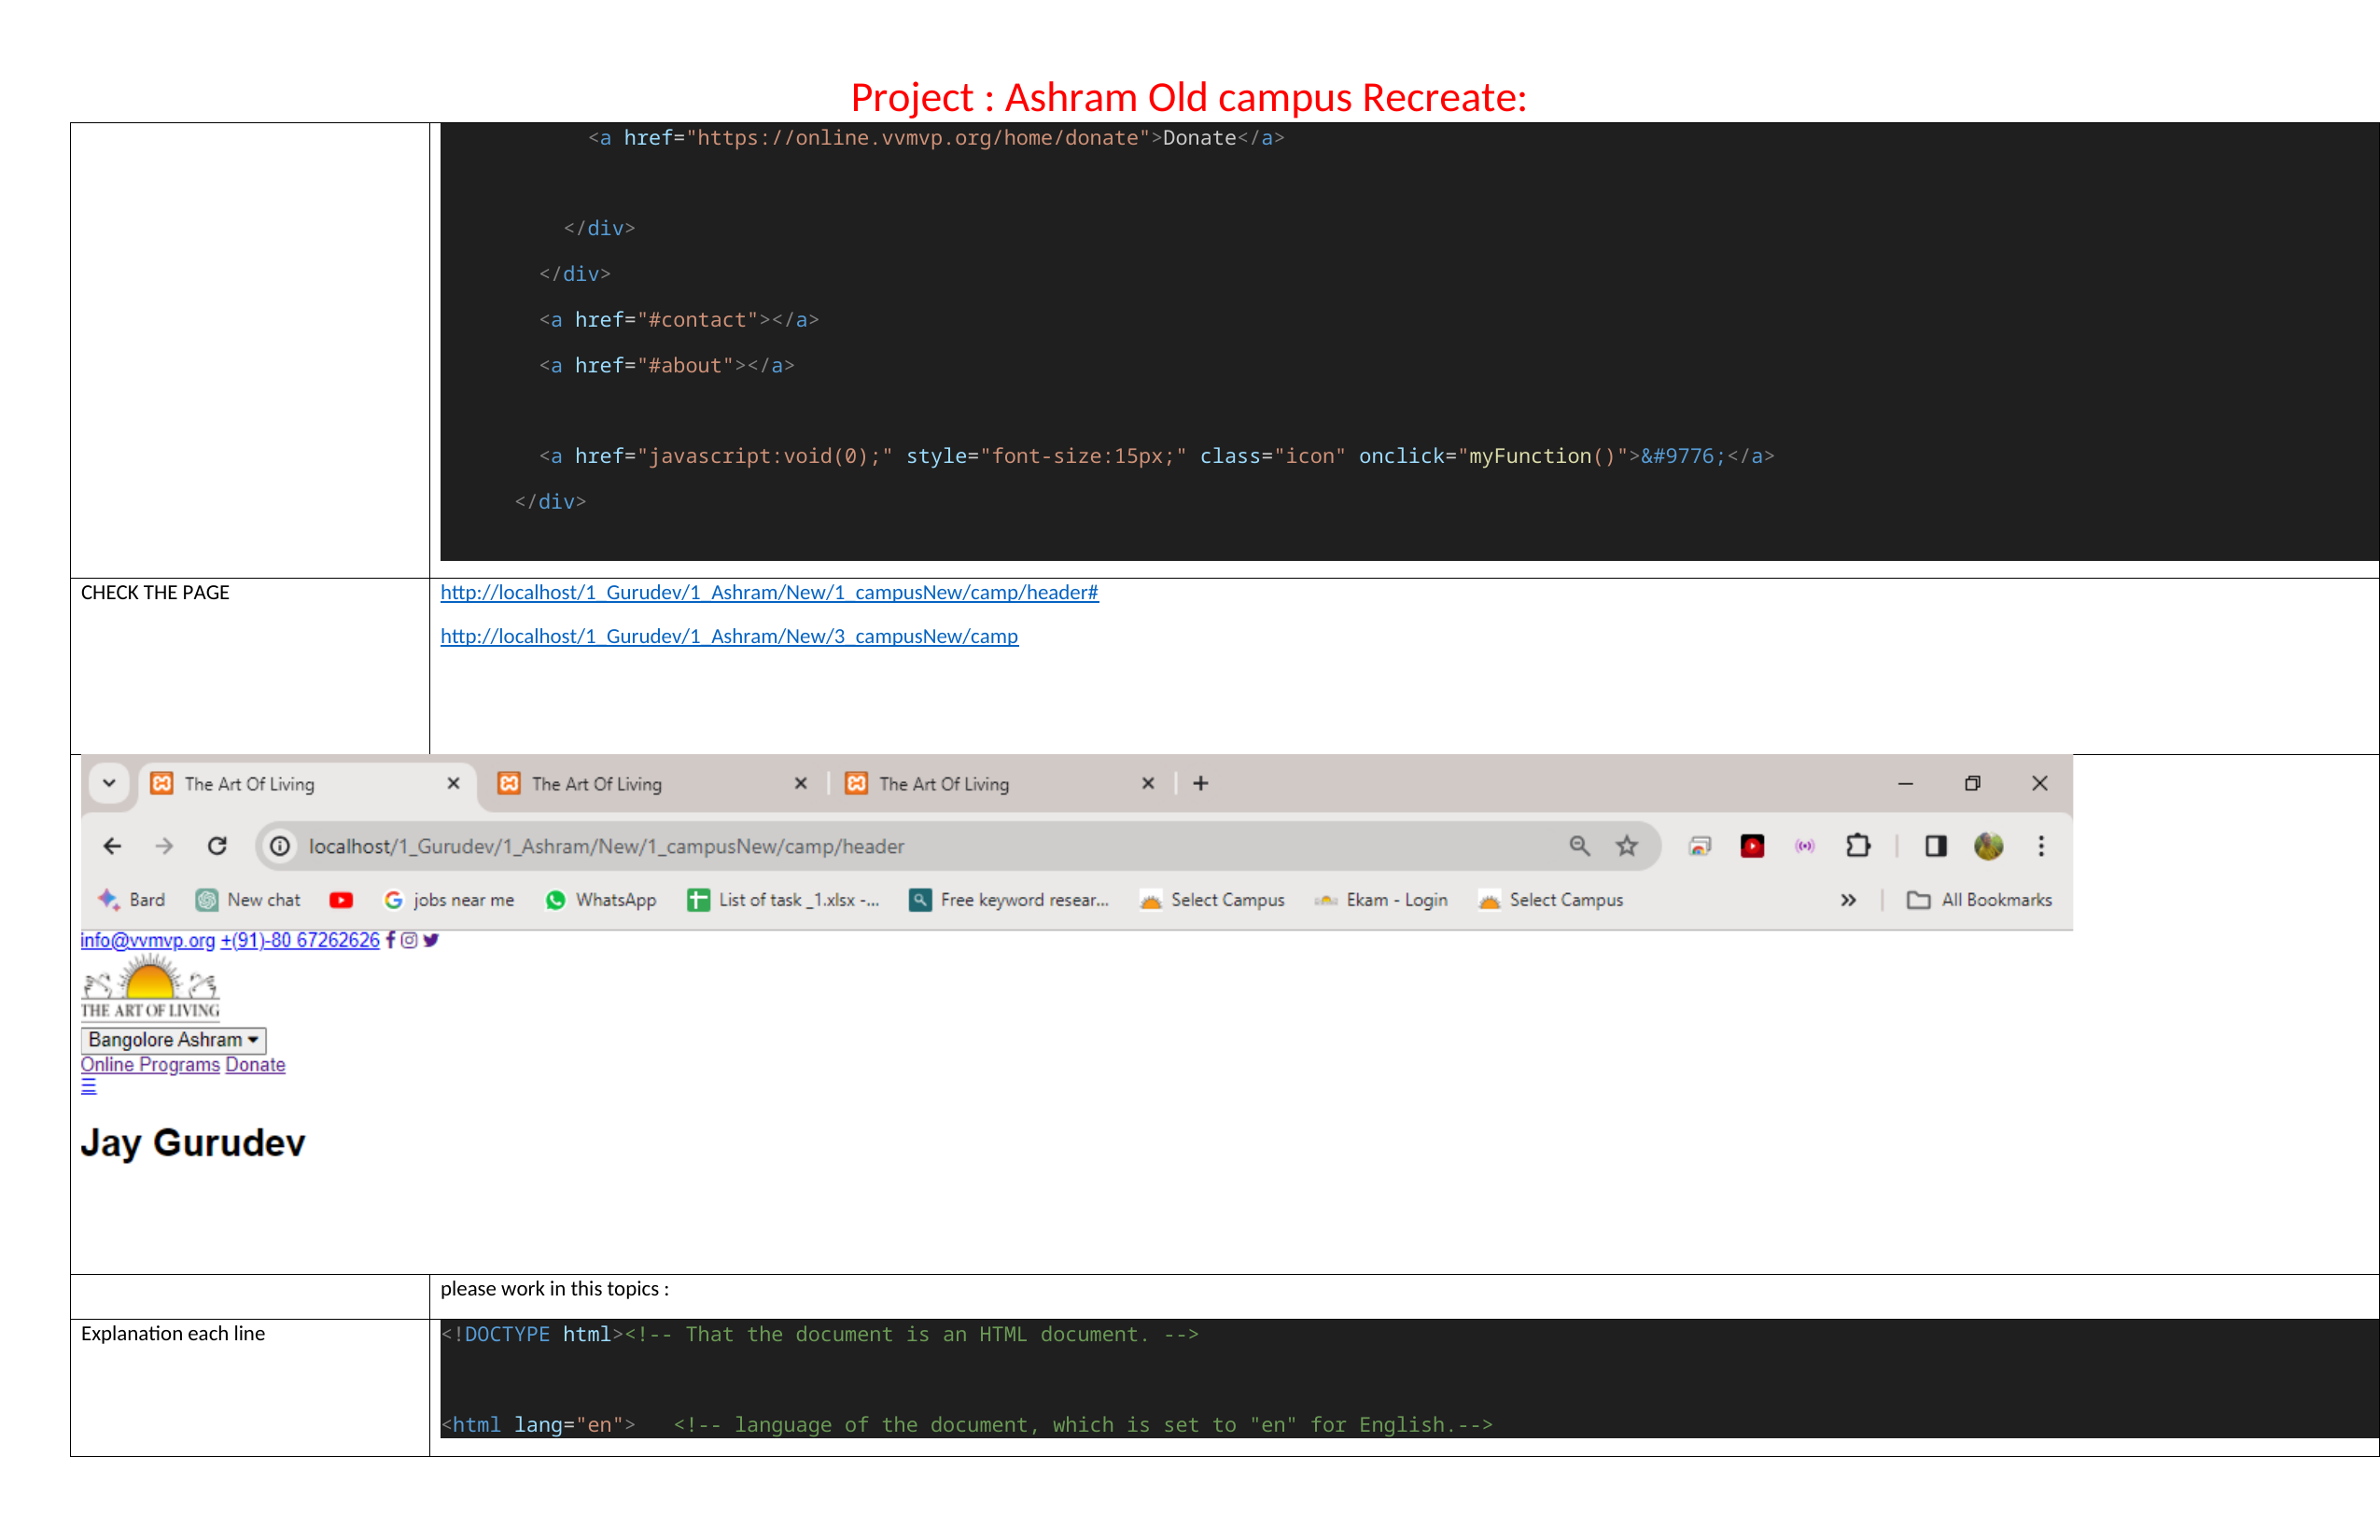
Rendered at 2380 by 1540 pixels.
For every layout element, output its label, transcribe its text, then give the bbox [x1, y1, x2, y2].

table_cell [71, 755, 2379, 1274]
table_cell [71, 123, 429, 578]
table_cell [71, 1275, 429, 1319]
table_cell http://localhost/1_Gurudev/1_Ashram/New/1_campusNew/camp/header# http://localhost/1_Gurudev/1_Ashram/New/3_campusNew/camp [430, 579, 2379, 754]
table_cell CHECK THE PAGE [71, 579, 429, 754]
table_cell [71, 1320, 429, 1456]
table_cell please work in this topics : [430, 1275, 2379, 1319]
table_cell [430, 1320, 2379, 1456]
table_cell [430, 123, 2379, 578]
picture [80, 754, 2074, 1257]
